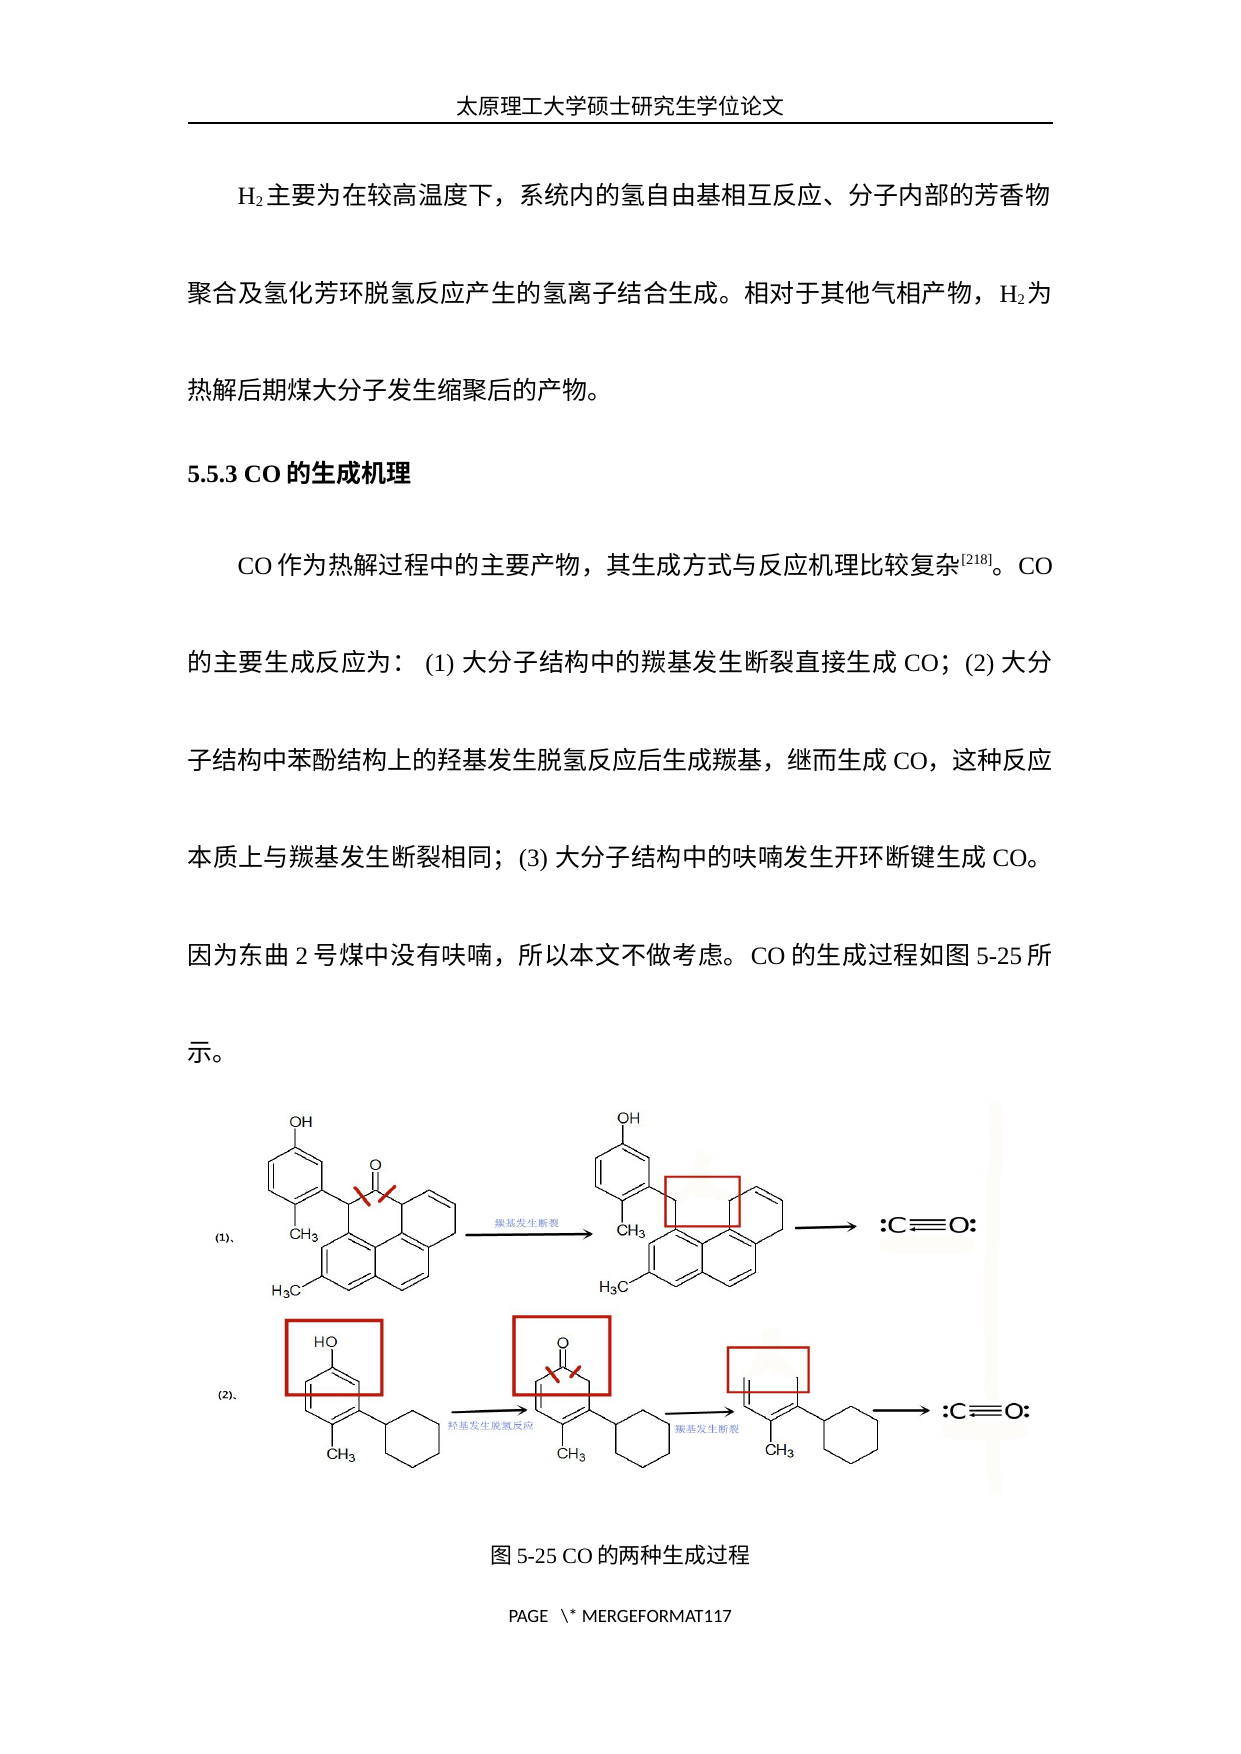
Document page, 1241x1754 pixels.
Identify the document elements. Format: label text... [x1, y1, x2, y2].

text H2主要为在较高温度下，系统内的氢自由基相互反应、分子内部的芳香物聚合及氢化芳环脱氢反应产生的氢离子结合生成。相对于其他气相产物，H2为热解后期煤大分子发生缩聚后的产物。 [187, 161, 1053, 421]
text 5.5.3 CO的生成机理 [187, 439, 1053, 504]
picture [202, 1101, 1039, 1495]
text CO作为热解过程中的主要产物，其生成方式与反应机理比较复杂[218]。CO的主要生成反应为： (1) 大分子结构中的羰基发生断裂直接生成CO；(2) 大分子结构中苯酚结构上的羟基发生脱氢反应后生成羰基，继而生成CO，这种反应本质上与羰基发生断裂相同；(3) 大分子结构中的呋喃发生开环断键生成CO。因为东曲2号煤中没有呋喃，所以本文不做考虑。CO的生成过程如图5-25所示。 [187, 531, 1053, 1083]
text 图5-25 CO的两种生成过程 [187, 1537, 1053, 1570]
